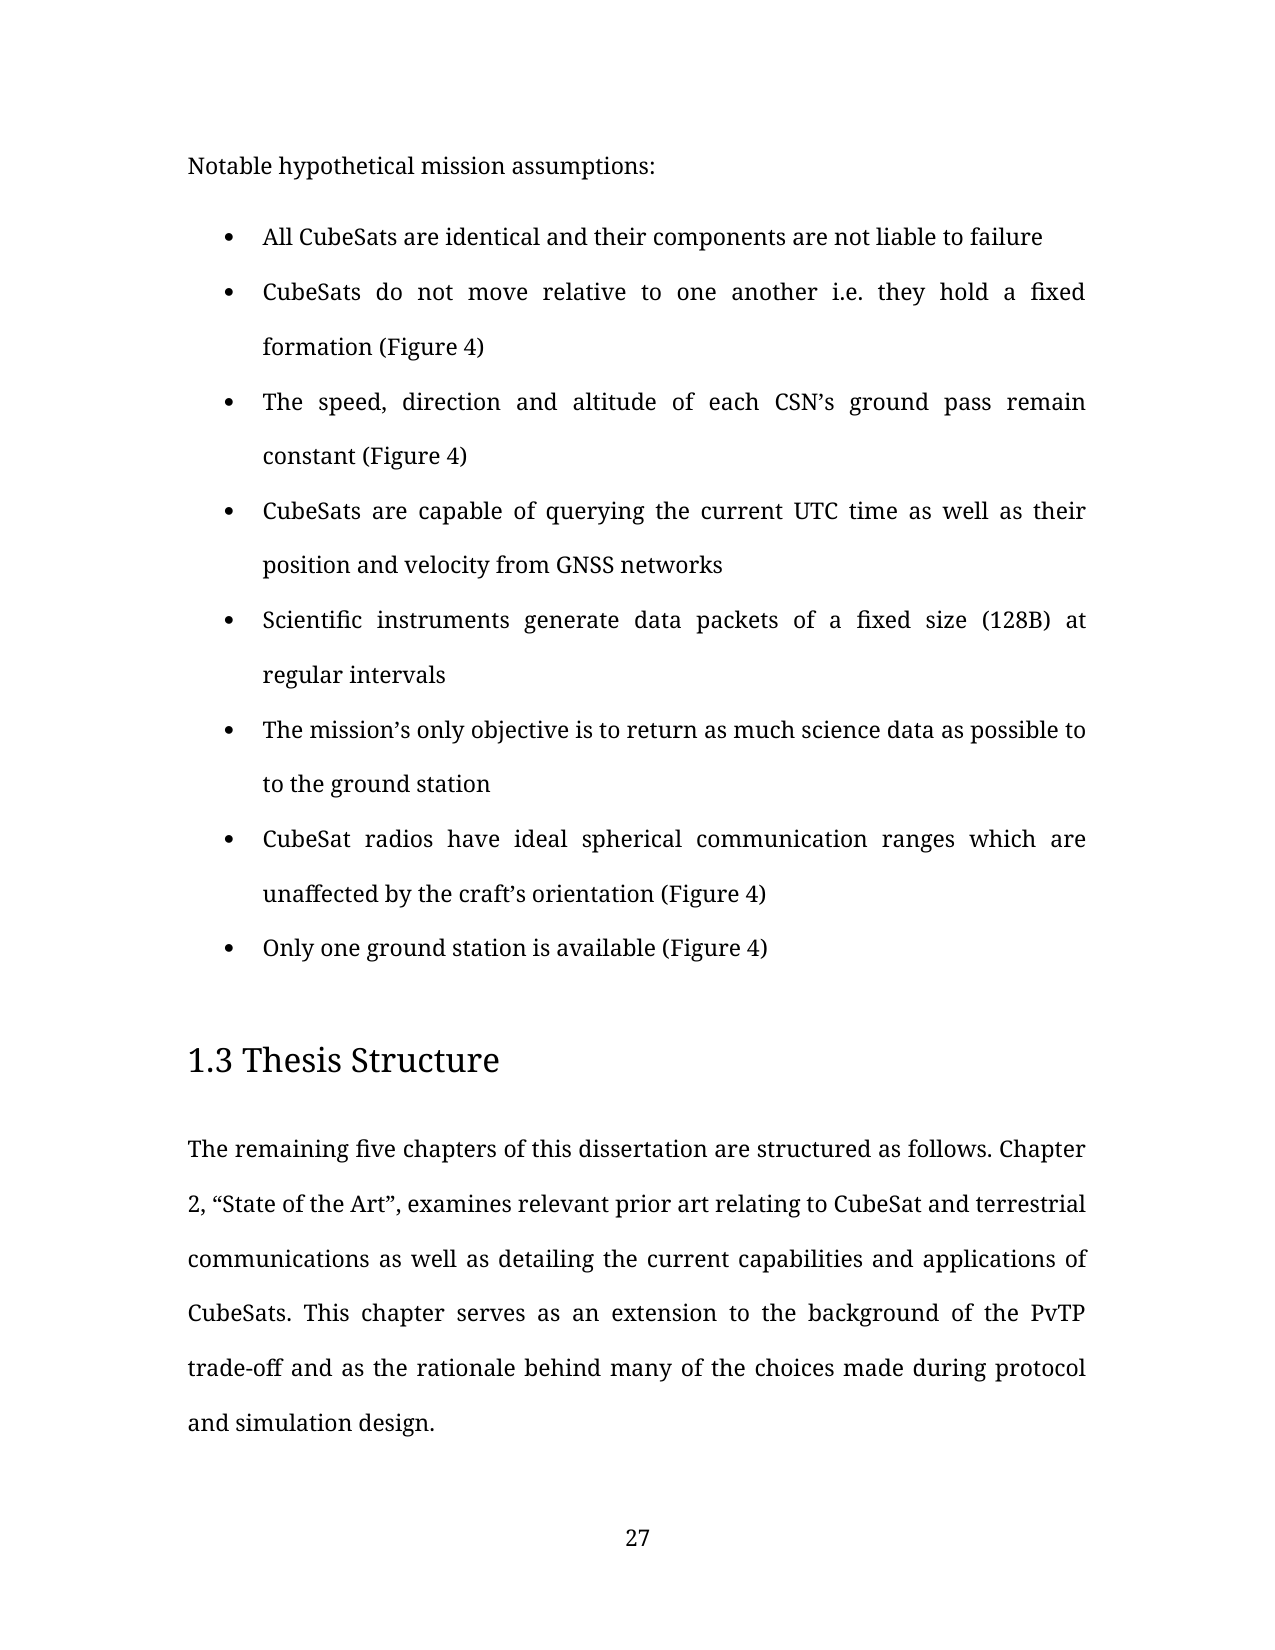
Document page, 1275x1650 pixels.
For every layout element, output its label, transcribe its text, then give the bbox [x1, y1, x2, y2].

text Notable hypothetical mission assumptions: [187, 150, 1087, 181]
list CubeSats are capable of querying the current UTC time as well as their position and velocity from GNSS networks [225, 495, 1087, 581]
list Only one ground station is available (Figure 4) [225, 932, 1087, 963]
list All CubeSats are identical and their components are not liable to failure [225, 221, 1087, 253]
list CubeSat radios have ideal spherical communication ranges which are unaffected by the craft’s orientation (Figure 4) [225, 823, 1087, 909]
subtitle Thesis Structure [187, 1037, 1087, 1082]
list CubeSats do not move relative to one another i.e. they hold a fixed formation (Figure 4) [225, 276, 1087, 362]
text The remaining five chapters of this dissertation are structured as follows. Chapter 2, “State of the Art”, examines relevant prior art relating to CubeSat and terrestrial communications as well as detailing the current capabilities and applications of CubeSats. This chapter serves as an extension to the background of the PvTP trade-off and as the rationale behind many of the choices made during protocol and simulation design. [187, 1133, 1087, 1438]
list The speed, direction and altitude of each CSN’s ground pass remain constant (Figure 4) [225, 385, 1087, 471]
list Scientific instruments generate data packets of a fixed size (128B) at regular intervals [225, 604, 1087, 690]
list The mission’s only objective is to return as much science data as possible to to the ground station [225, 713, 1087, 799]
